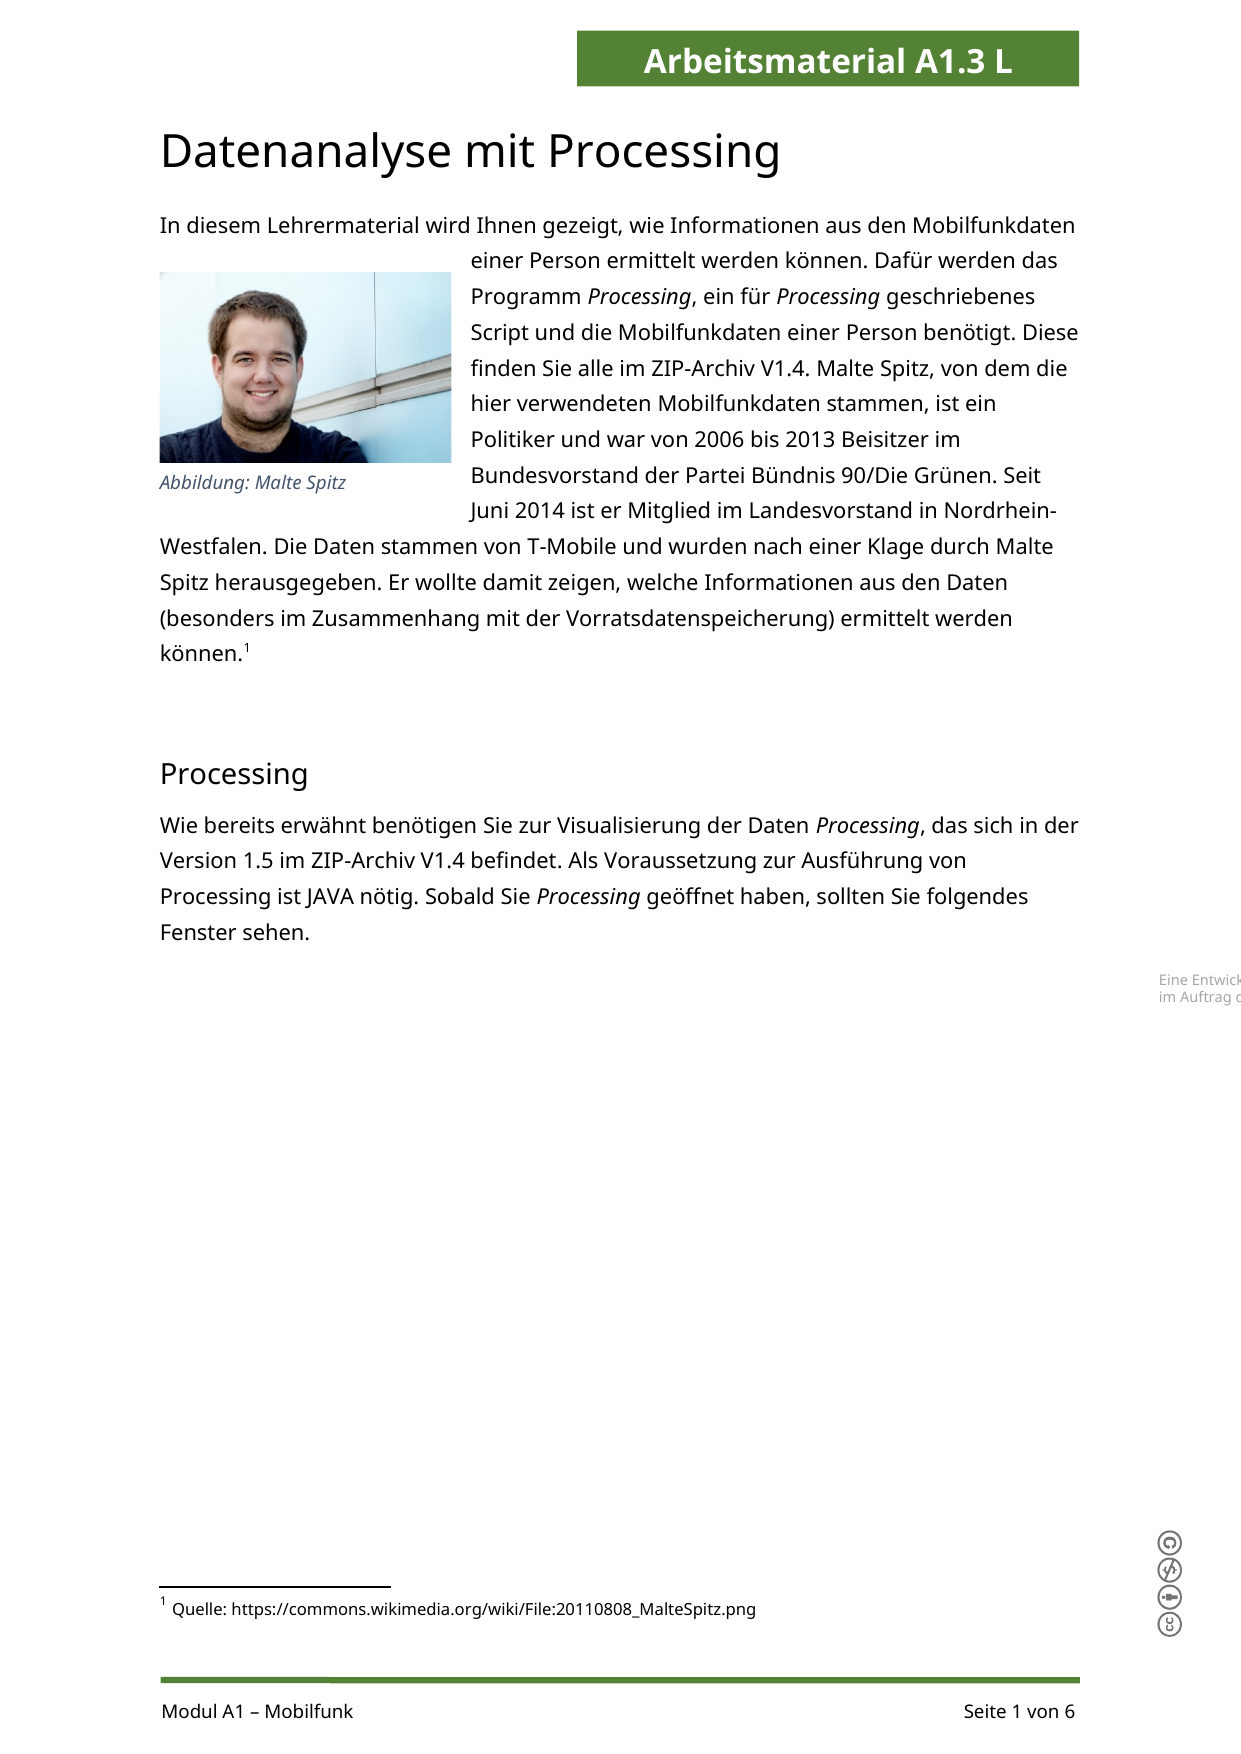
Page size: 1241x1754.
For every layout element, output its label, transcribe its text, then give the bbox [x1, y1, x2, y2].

text In diesem Lehrermaterial wird Ihnen gezeigt, wie Informationen aus den Mobilfunkdaten einer Person ermittelt werden können. Dafür werden das Programm Processing, ein für Processing geschriebenes Script und die Mobilfunkdaten einer Person benötigt. Diese finden Sie alle im ZIP-Archiv V1.4. Malte Spitz, von dem die hier verwendeten Mobilfunkdaten stammen, ist ein Politiker und war von 2006 bis 2013 Beisitzer im Bundesvorstand der Partei Bündnis 90/Die Grünen. Seit Juni 2014 ist er Mitglied im Landesvorstand in Nordrhein-Westfalen. Die Daten stammen von T-Mobile und wurden nach einer Klage durch Malte Spitz herausgegeben. Er wollte damit zeigen, welche Informationen aus den Daten (besonders im Zusammenhang mit der Vorratsdatenspeicherung) ermittelt werden können. [159, 209, 1081, 668]
subtitle Processing [159, 753, 1081, 793]
picture [159, 272, 452, 463]
text Wie bereits erwähnt benötigen Sie zur Visualisierung der Daten Processing, das sich in der Version 1.5 im ZIP-Archiv V1.4 befindet. Als Voraussetzung zur Ausführung von Processing ist JAVA nötig. Sobald Sie Processing geöffnet haben, sollten Sie folgendes Fenster sehen. [159, 809, 1081, 947]
text Datenanalyse mit Processing [159, 118, 1081, 181]
